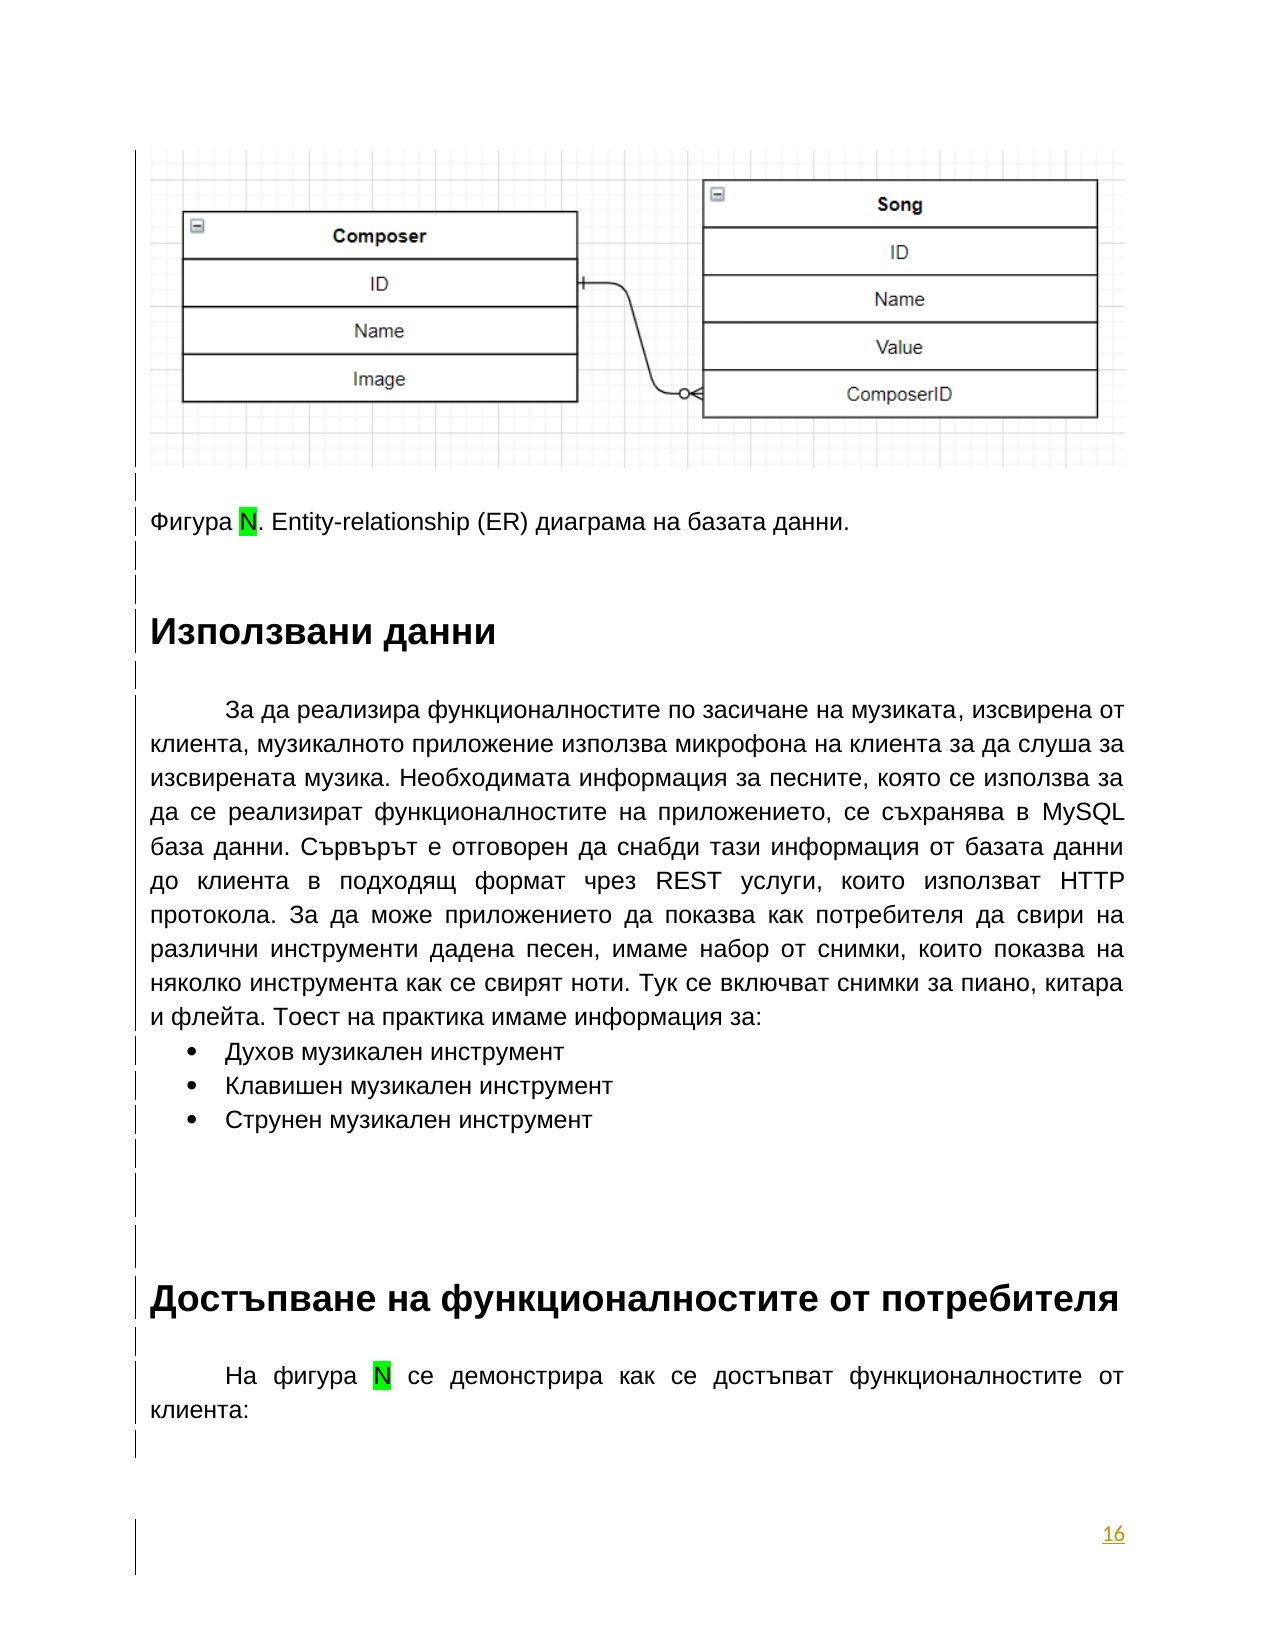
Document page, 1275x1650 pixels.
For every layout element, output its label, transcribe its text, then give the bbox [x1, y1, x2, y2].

text Използвани данни [150, 609, 1125, 652]
text За да реализира функционалностите по засичане на музиката, изсвирена от клиента, музикалното приложение използва микрофона на клиента за да слуша за изсвирената музика. Необходимата информация за песните, която се използва за да се реализират функционалностите на приложението, се съхранява в MySQL база данни. Сървърът е отговорен да снабди тази информация от базата данни до клиента в подходящ формат чрез REST услуги, които използват HTTP протокола. За да може приложението да показва как потребителя да свири на различни инструменти дадена песен, имаме набор от снимки, които показва на няколко инструмента как се свирят ноти. Тук се включват снимки за пиано, китара и флейта. Тоест на практика имаме информация за: [150, 695, 1125, 1031]
list Струнен музикален инструмент [187, 1105, 1125, 1134]
text На фигура N се демонстрира как се достъпват функционалностите от клиента: [150, 1361, 1125, 1424]
list Духов музикален инструмент [187, 1036, 1125, 1065]
text Фигура N. Entity-relationship (ER) диаграма на базата данни. [257, 507, 1125, 536]
picture [150, 150, 1125, 468]
text Достъпване на функционалностите от потребителя [150, 1276, 1125, 1319]
list Клавишен музикален инструмент [187, 1071, 1125, 1099]
